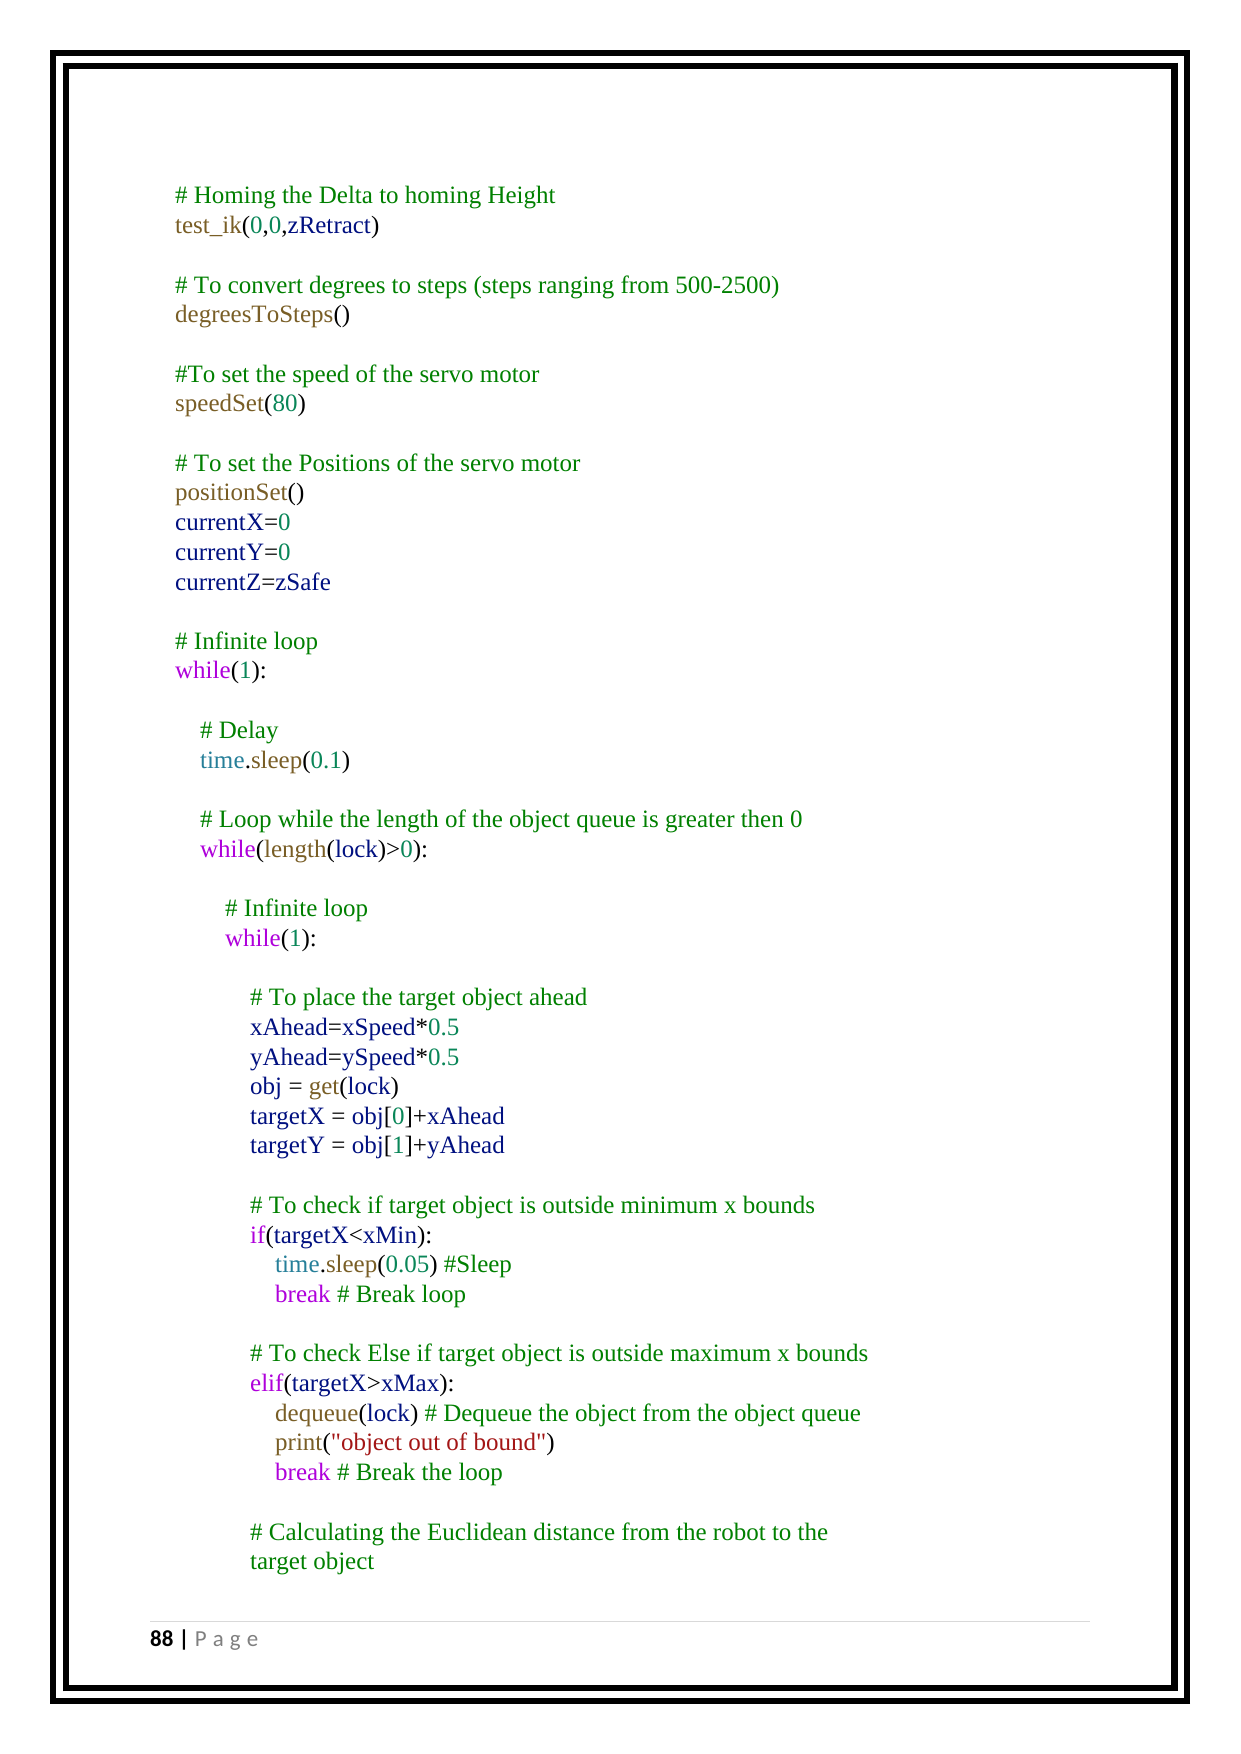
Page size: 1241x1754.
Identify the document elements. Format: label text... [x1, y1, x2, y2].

text target object [150, 1545, 1090, 1575]
text # Calculating the Euclidean distance from the robot to the [150, 1516, 1090, 1545]
text xAhead=xSpeed*0.5 [150, 1011, 1090, 1041]
text targetX = obj[0]+xAhead [150, 1100, 1090, 1130]
text # Delay [150, 714, 1090, 744]
text while(length(lock)>0): [150, 833, 1090, 862]
text while(1): [150, 655, 1090, 684]
text elif(targetX>xMax): [150, 1367, 1090, 1397]
text currentY=0 [150, 536, 1090, 566]
text obj = get(lock) [150, 1070, 1090, 1100]
text # To convert degrees to steps (steps ranging from 500-2500) [150, 269, 1090, 298]
text print("object out of bound") [150, 1427, 1090, 1456]
text targetY = obj[1]+yAhead [150, 1130, 1090, 1159]
text dequeue(lock) # Dequeue the object from the object queue [150, 1397, 1090, 1427]
text yAhead=ySpeed*0.5 [150, 1041, 1090, 1070]
text currentX=0 [150, 506, 1090, 536]
text break # Break loop [150, 1278, 1090, 1308]
text break # Break the loop [150, 1456, 1090, 1486]
text currentZ=zSafe [150, 566, 1090, 595]
text # To set the Positions of the servo motor [150, 447, 1090, 477]
text positionSet() [150, 477, 1090, 506]
text # Infinite loop [150, 892, 1090, 922]
text # To place the target object ahead [150, 981, 1090, 1011]
text # To check Else if target object is outside maximum x bounds [150, 1337, 1090, 1367]
text # Homing the Delta to homing Height [150, 180, 1090, 209]
text #To set the speed of the servo motor [150, 358, 1090, 387]
text time.sleep(0.05) #Sleep [150, 1248, 1090, 1278]
text while(1): [150, 922, 1090, 952]
text time.sleep(0.1) [150, 744, 1090, 773]
text if(targetX<xMin): [150, 1219, 1090, 1248]
text degreesToSteps() [150, 298, 1090, 328]
text # Loop while the length of the object queue is greater then 0 [150, 803, 1090, 833]
text # To check if target object is outside minimum x bounds [150, 1189, 1090, 1219]
text # Infinite loop [150, 625, 1090, 655]
text test_ik(0,0,zRetract) [150, 209, 1090, 239]
text speedSet(80) [150, 387, 1090, 417]
